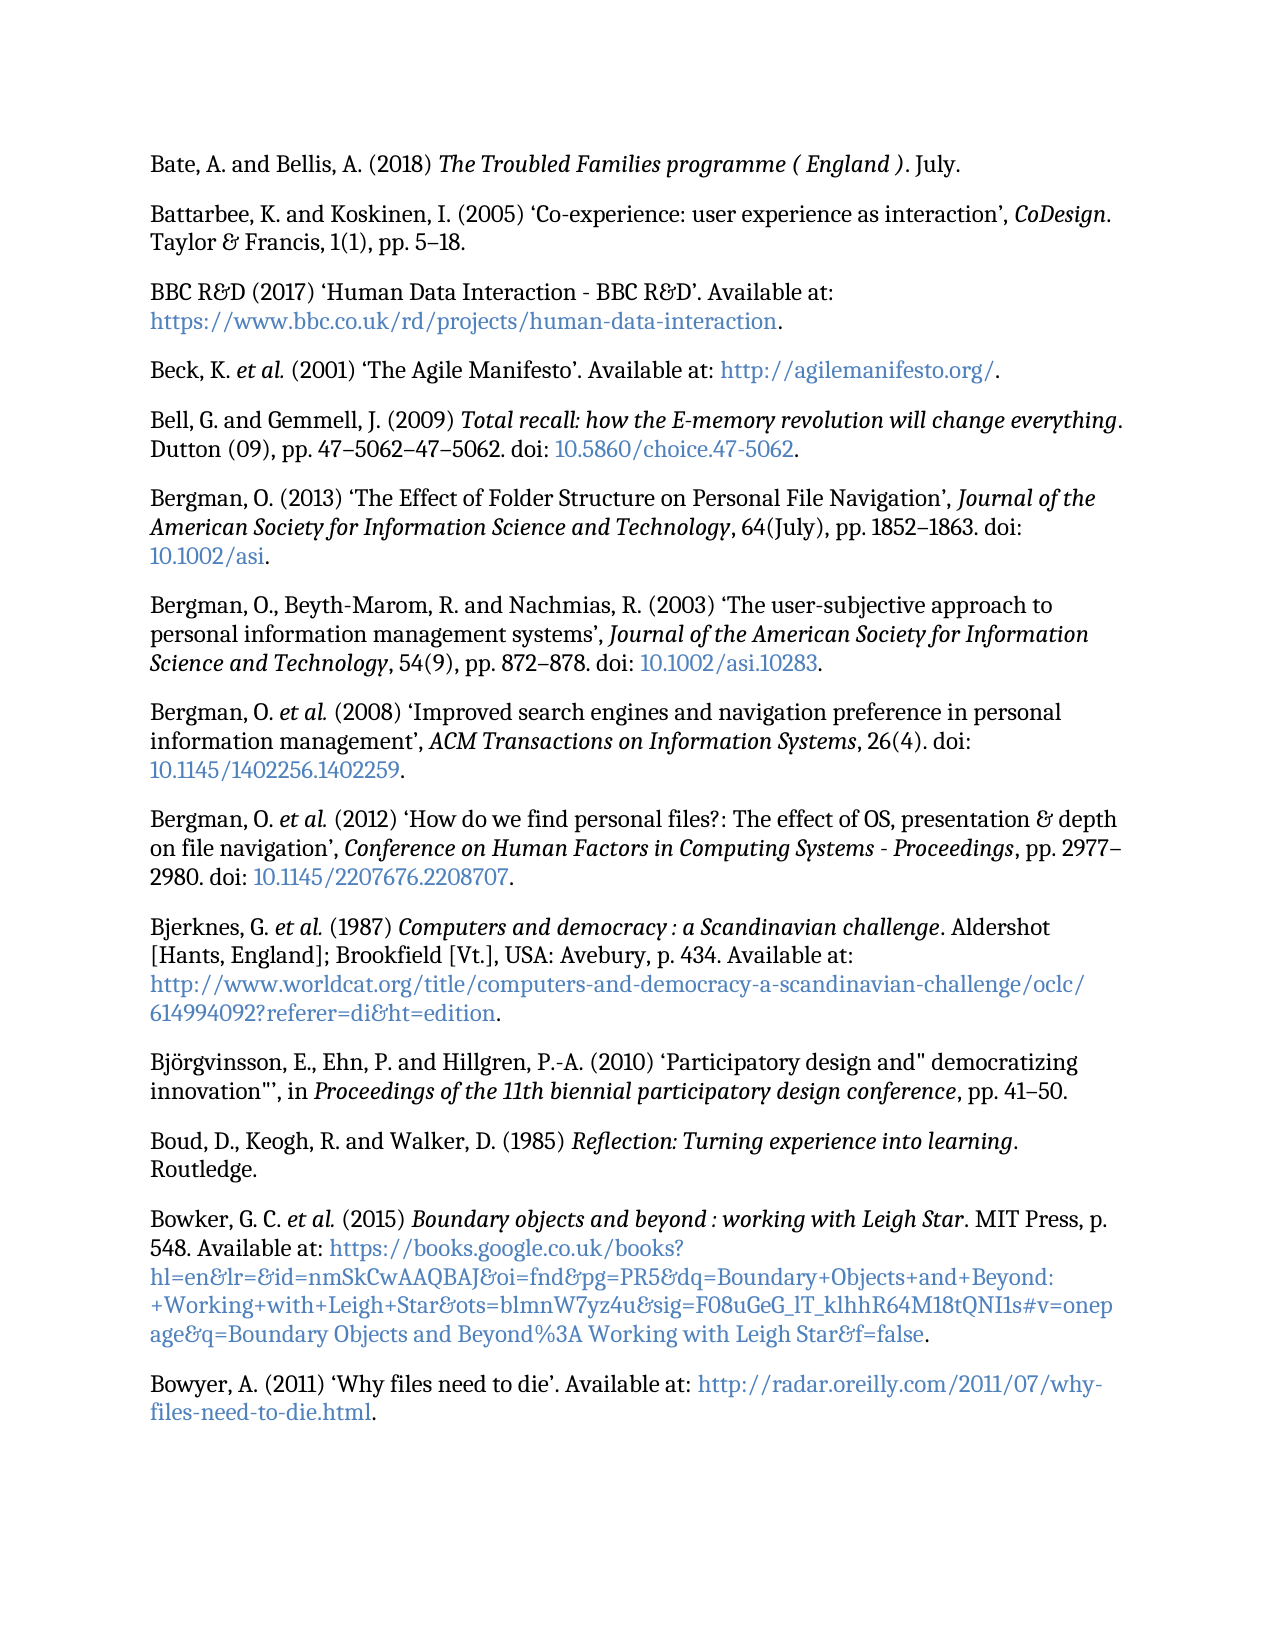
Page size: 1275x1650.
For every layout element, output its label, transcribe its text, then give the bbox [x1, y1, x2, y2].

text Bell, G. and Gemmell, J. (2009) Total recall: how the E-memory revolution will change everything. Dutton (09), pp. 47–5062–47–5062. doi: 10.5860/choice.47-5062. [150, 406, 1125, 463]
text Bergman, O., Beyth-Marom, R. and Nachmias, R. (2003) ‘The user-subjective approach to personal information management systems’, Journal of the American Society for Information Science and Technology, 54(9), pp. 872–878. doi: 10.1002/asi.10283. [150, 591, 1125, 677]
text Bate, A. and Bellis, A. (2018) The Troubled Families programme ( England ). July. [150, 150, 1125, 179]
text Bergman, O. et al. (2008) ‘Improved search engines and navigation preference in personal information management’, ACM Transactions on Information Systems, 26(4). doi: 10.1145/1402256.1402259. [150, 698, 1125, 784]
text Beck, K. et al. (2001) ‘The Agile Manifesto’. Available at: http://agilemanifesto.org/. [150, 356, 1125, 385]
text Bergman, O. (2013) ‘The Effect of Folder Structure on Personal File Navigation’, Journal of the American Society for Information Science and Technology, 64(July), pp. 1852–1863. doi: 10.1002/asi. [150, 484, 1125, 570]
text Bergman, O. et al. (2012) ‘How do we find personal files?: The effect of OS, presentation & depth on file navigation’, Conference on Human Factors in Computing Systems - Proceedings, pp. 2977–2980. doi: 10.1145/2207676.2208707. [150, 805, 1125, 892]
text Bowker, G. C. et al. (2015) Boundary objects and beyond : working with Leigh Star. MIT Press, p. 548. Available at: https://books.google.co.uk/books?hl=en&lr=&id=nmSkCwAAQBAJ&oi=fnd&pg=PR5&dq=Boundary+Objects+and+Beyond:+Working+with+Leigh+Star&ots=blmnW7yz4u&sig=F08uGeG_lT_klhhR64M18tQNI1s#v=onepage&q=Boundary Objects and Beyond%3A Working with Leigh Star&f=false. [150, 1205, 1125, 1349]
text Bowyer, A. (2011) ‘Why files need to die’. Available at: http://radar.oreilly.com/2011/07/why-files-need-to-die.html. [150, 1369, 1125, 1427]
text Bjerknes, G. et al. (1987) Computers and democracy : a Scandinavian challenge. Aldershot [Hants, England]; Brookfield [Vt.], USA: Avebury, p. 434. Available at: http://www.worldcat.org/title/computers-and-democracy-a-scandinavian-challenge/oclc/614994092?referer=di&ht=edition. [150, 912, 1125, 1027]
text Boud, D., Keogh, R. and Walker, D. (1985) Reflection: Turning experience into learning. Routledge. [150, 1127, 1125, 1184]
text BBC R&D (2017) ‘Human Data Interaction - BBC R&D’. Available at: https://www.bbc.co.uk/rd/projects/human-data-interaction. [150, 278, 1125, 335]
text Björgvinsson, E., Ehn, P. and Hillgren, P.-A. (2010) ‘Participatory design and" democratizing innovation"’, in Proceedings of the 11th biennial participatory design conference, pp. 41–50. [150, 1048, 1125, 1106]
text Battarbee, K. and Koskinen, I. (2005) ‘Co-experience: user experience as interaction’, CoDesign. Taylor & Francis, 1(1), pp. 5–18. [150, 199, 1125, 257]
